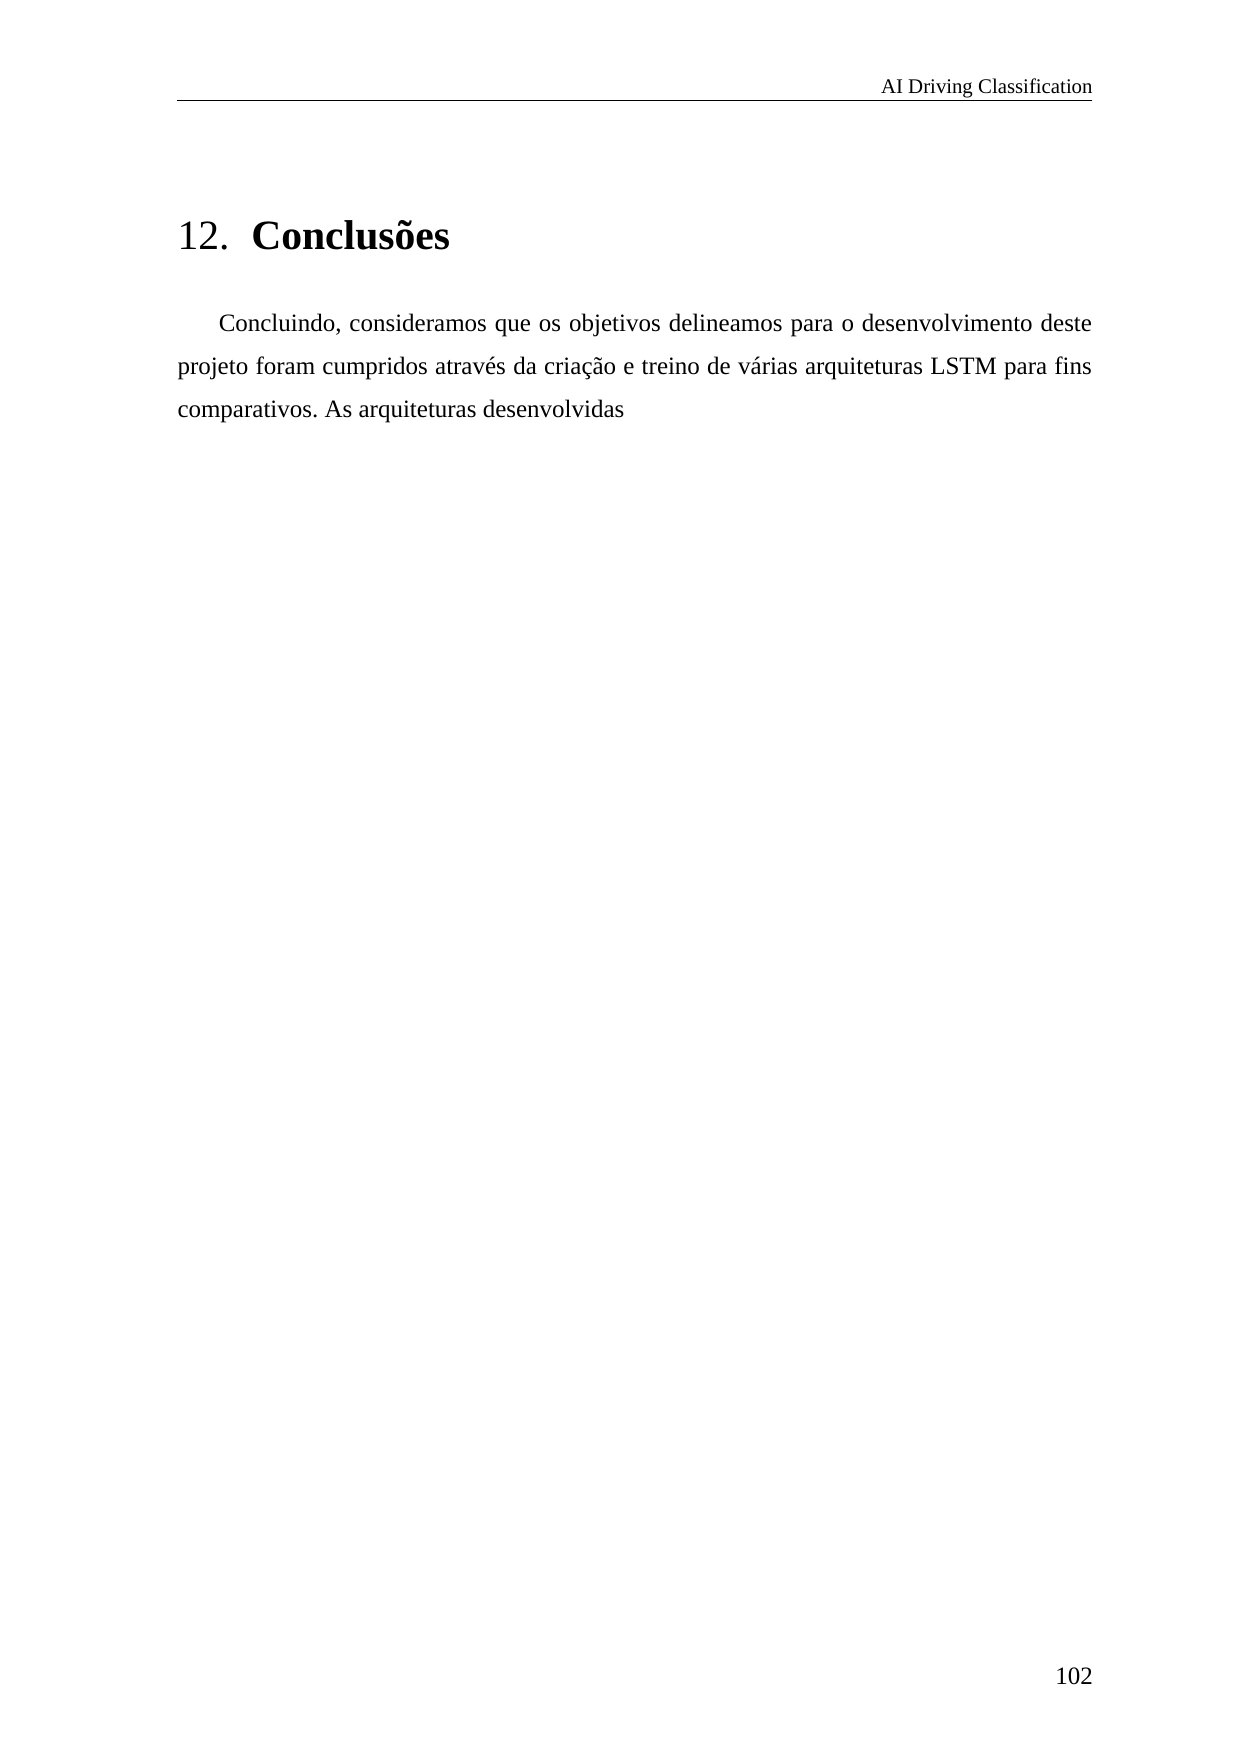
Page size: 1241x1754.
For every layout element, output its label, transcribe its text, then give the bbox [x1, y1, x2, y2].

subtitle Conclusões [177, 210, 1092, 258]
text Concluindo, consideramos que os objetivos delineamos para o desenvolvimento deste projeto foram cumpridos através da criação e treino de várias arquiteturas LSTM para fins comparativos. As arquiteturas desenvolvidas [177, 308, 1092, 423]
